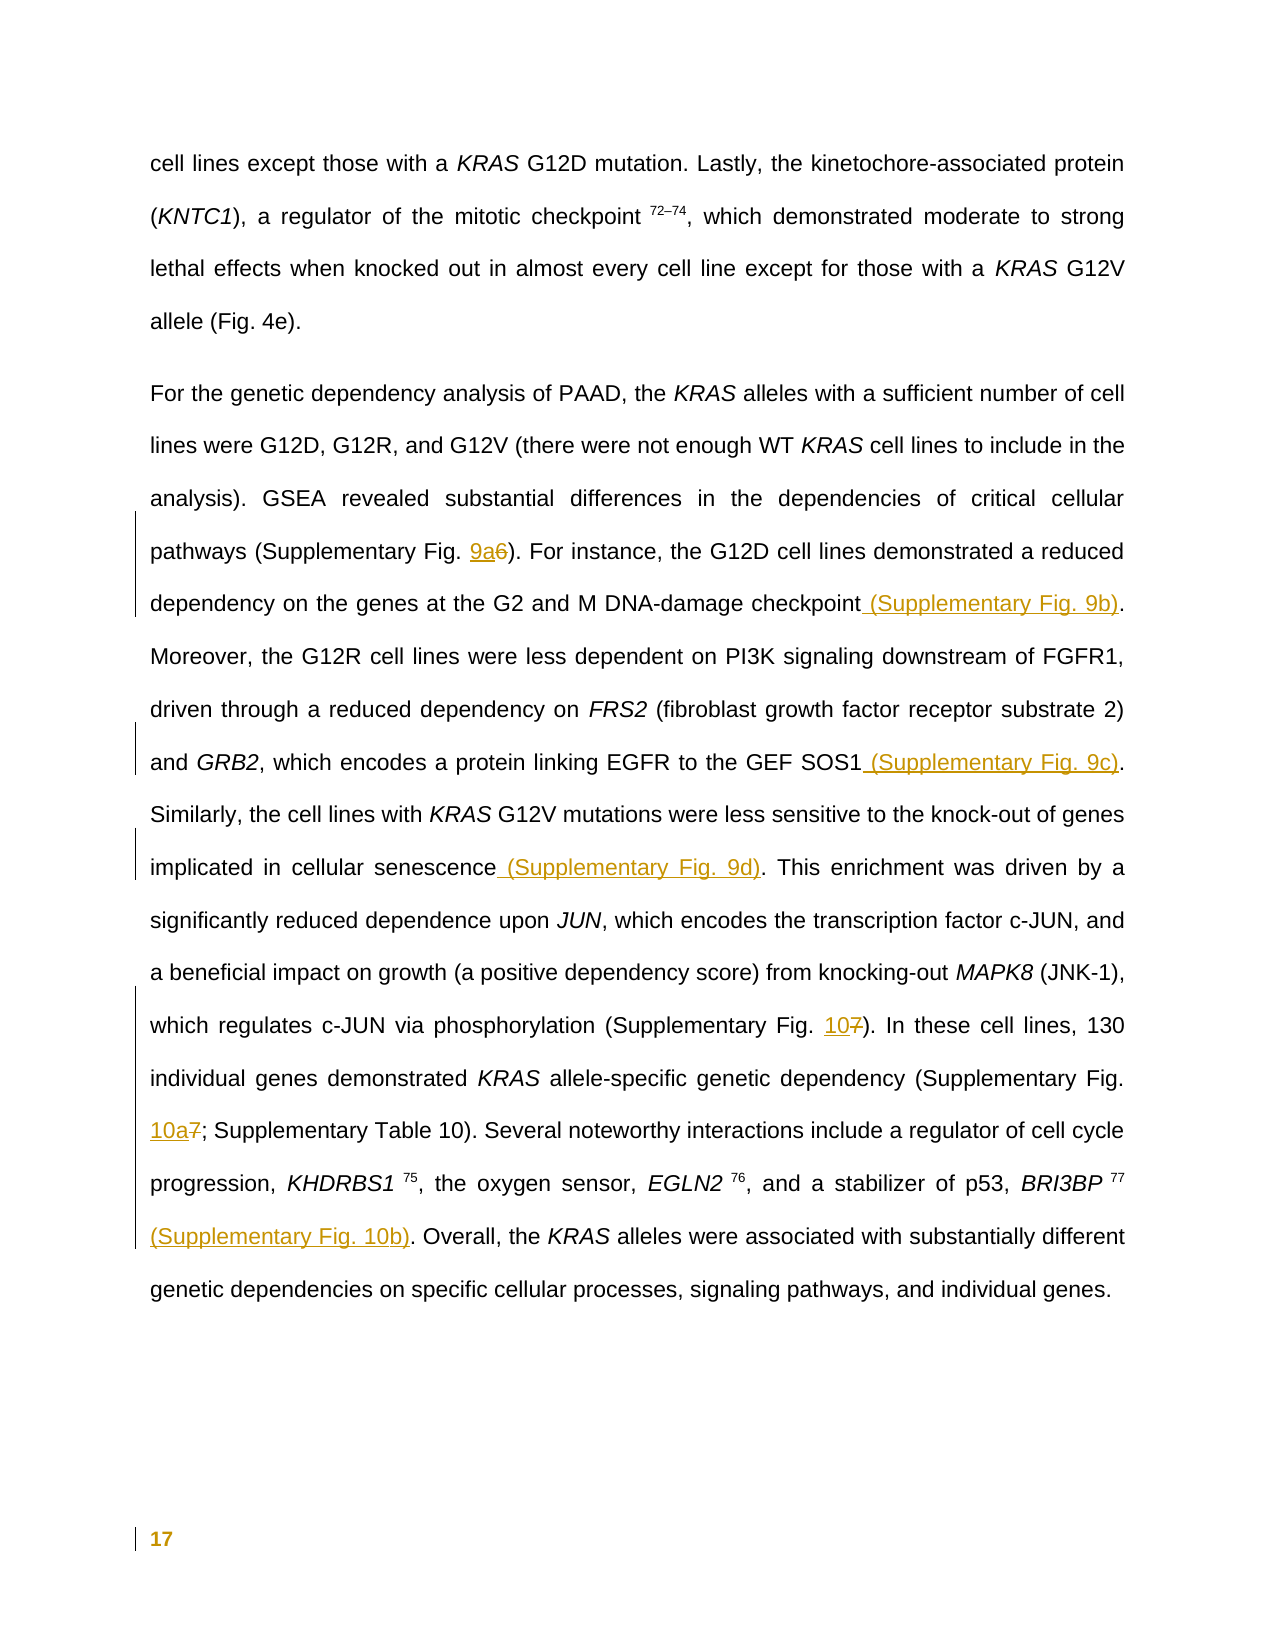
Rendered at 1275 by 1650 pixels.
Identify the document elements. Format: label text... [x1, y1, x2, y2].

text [150, 150, 1125, 334]
text For the genetic dependency analysis of PAAD, the KRAS alleles with a sufficient number of cell lines were G12D, G12R, and G12V (there were not enough WT KRAS cell lines to include in the analysis). GSEA revealed substantial differences in the dependencies of critical cellular pathways (Supplementary Fig. ). For instance, the G12D cell lines demonstrated a reduced dependency on the genes at the G2 and M DNA-damage checkpoint. Moreover, the G12R cell lines were less dependent on PI3K signaling downstream of FGFR1, driven through a reduced dependency on FRS2 (fibroblast growth factor receptor substrate 2) and GRB2, which encodes a protein linking EGFR to the GEF SOS1. Similarly, the cell lines with KRAS G12V mutations were less sensitive to the knock-out of genes implicated in cellular senescence. This enrichment was driven by a significantly reduced dependence upon JUN, which encodes the transcription factor c-JUN, and a beneficial impact on growth (a positive dependency score) from knocking-out MAPK8 (JNK-1), which regulates c-JUN via phosphorylation (Supplementary Fig. ). In these cell lines, 130 individual genes demonstrated KRAS allele-specific genetic dependency (Supplementary Fig. ; Supplementary Table 10). Several noteworthy interactions include a regulator of cell cycle progression, KHDRBS1 , the oxygen sensor, EGLN2 , and a stabilizer of p53, BRI3BP . Overall, the KRAS alleles were associated with substantially different genetic dependencies on specific cellular processes, signaling pathways, and individual genes. [150, 379, 1125, 1302]
